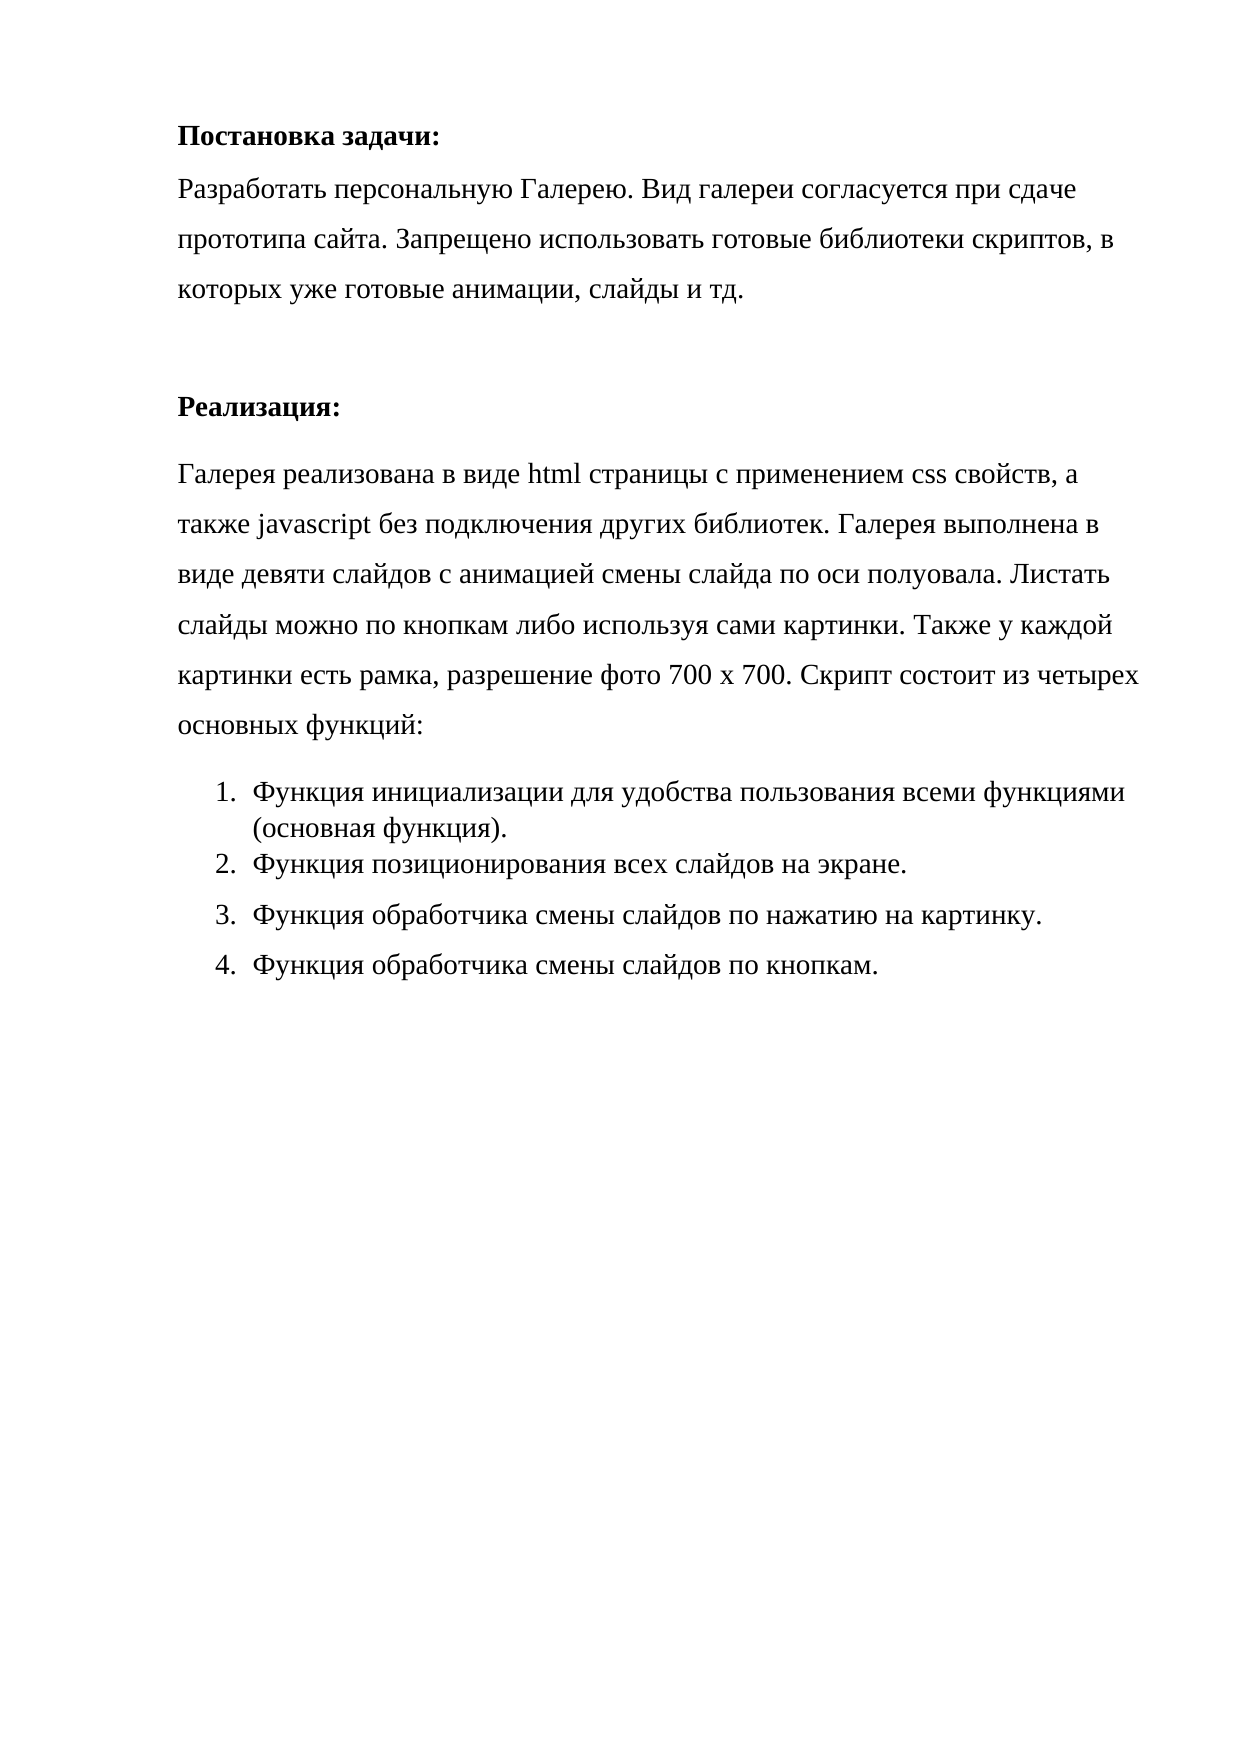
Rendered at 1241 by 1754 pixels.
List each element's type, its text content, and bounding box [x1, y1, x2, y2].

list Функция позиционирования всех слайдов на экране. [215, 847, 1152, 880]
list Функция инициализации для удобства пользования всеми функциями (основная функция). [215, 774, 1152, 844]
list Функция обработчика смены слайдов по нажатию на картинку. [215, 897, 1152, 931]
text Разработать персональную Галерею. Вид галереи согласуется при сдаче прототипа сайта. Запрещено использовать готовые библиотеки скриптов, в которых уже готовые анимации, слайды и тд. [177, 171, 1152, 305]
list Функция обработчика смены слайдов по кнопкам. [215, 947, 1152, 981]
text Реализация: [177, 338, 1152, 422]
text Галерея реализована в виде html страницы с применением css свойств, а также javascript без подключения других библиотек. Галерея выполнена в виде девяти слайдов с анимацией смены слайда по оси полуовала. Листать слайды можно по кнопкам либо используя сами картинки. Также у каждой картинки есть рамка, разрешение фото 700 x 700. Скрипт состоит из четырех основных функций: [177, 456, 1152, 741]
text Постановка задачи: [177, 118, 1152, 152]
